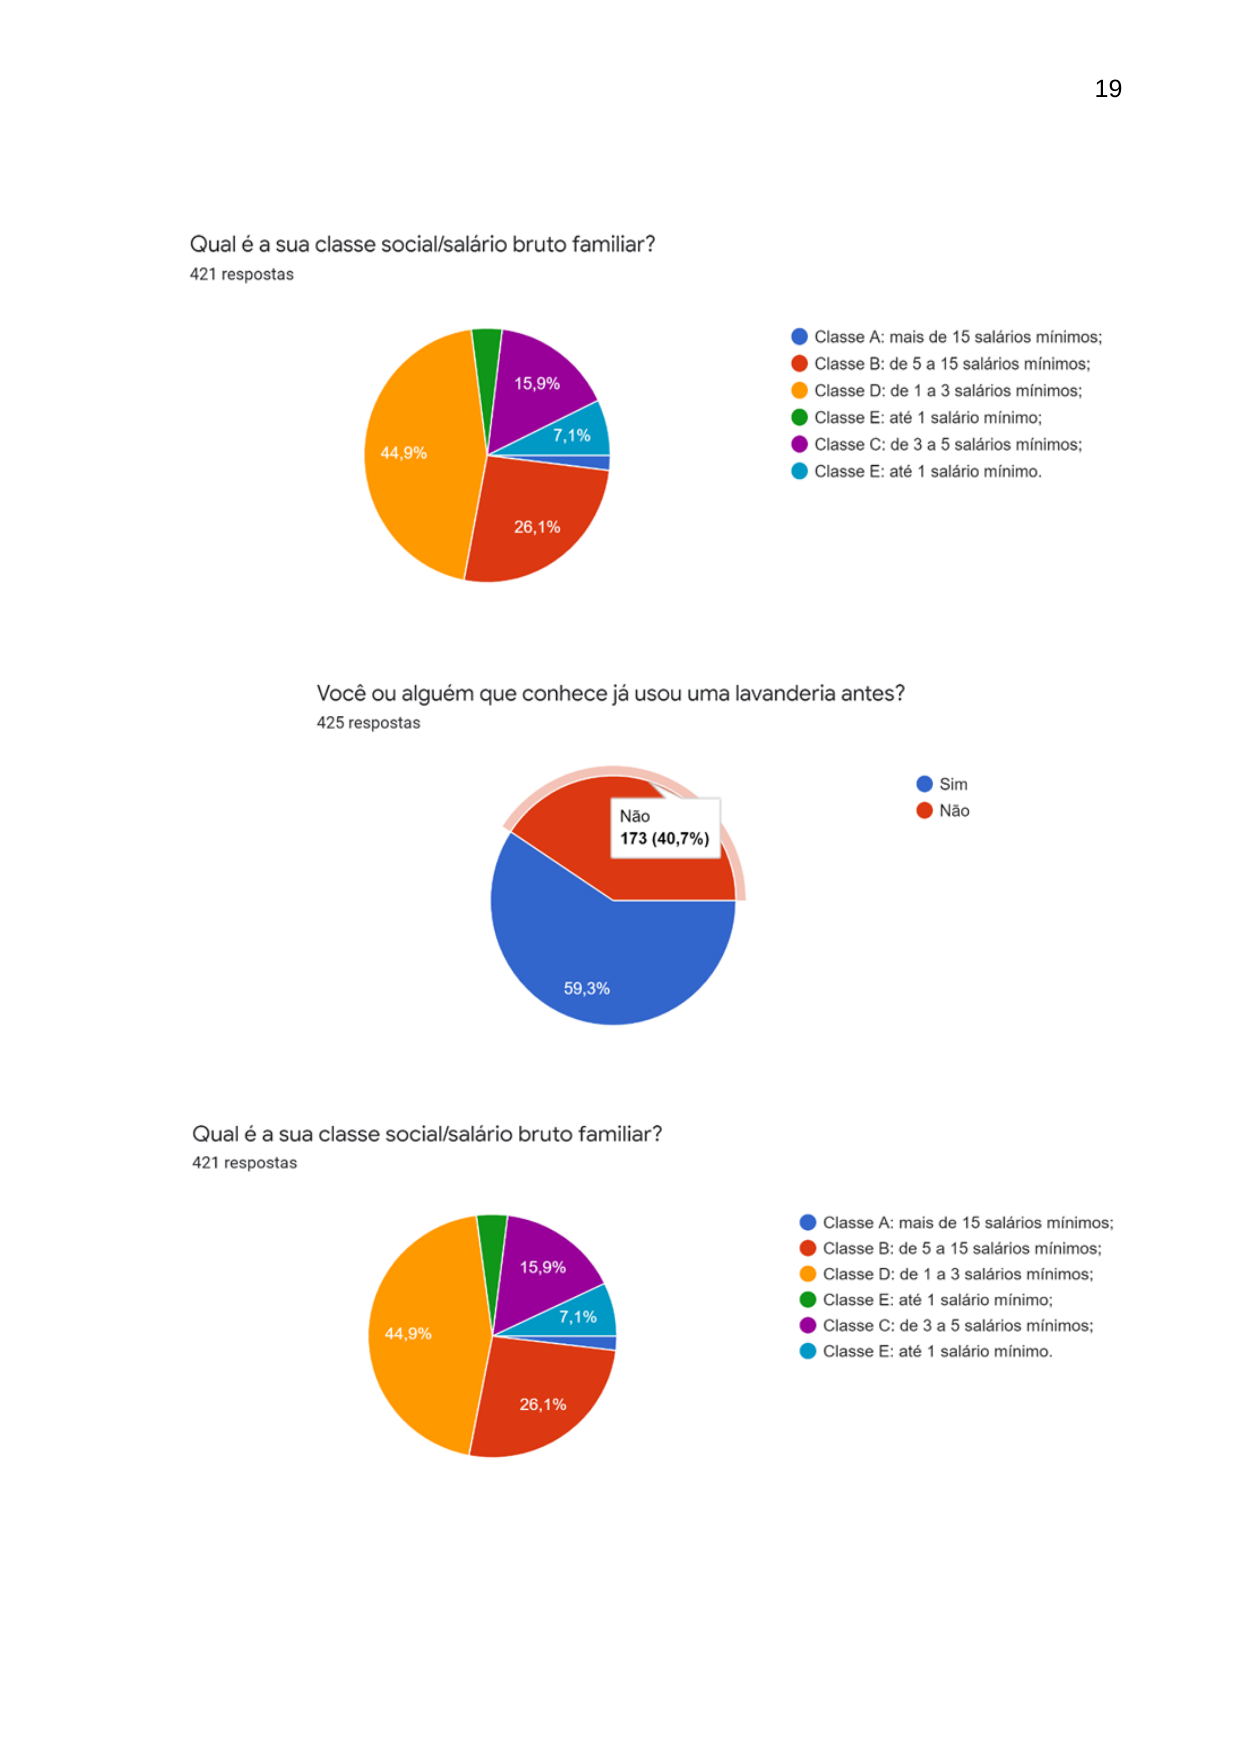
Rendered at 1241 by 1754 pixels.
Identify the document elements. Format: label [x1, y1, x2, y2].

picture [179, 195, 1120, 631]
picture [307, 645, 993, 1073]
picture [177, 1087, 1142, 1504]
